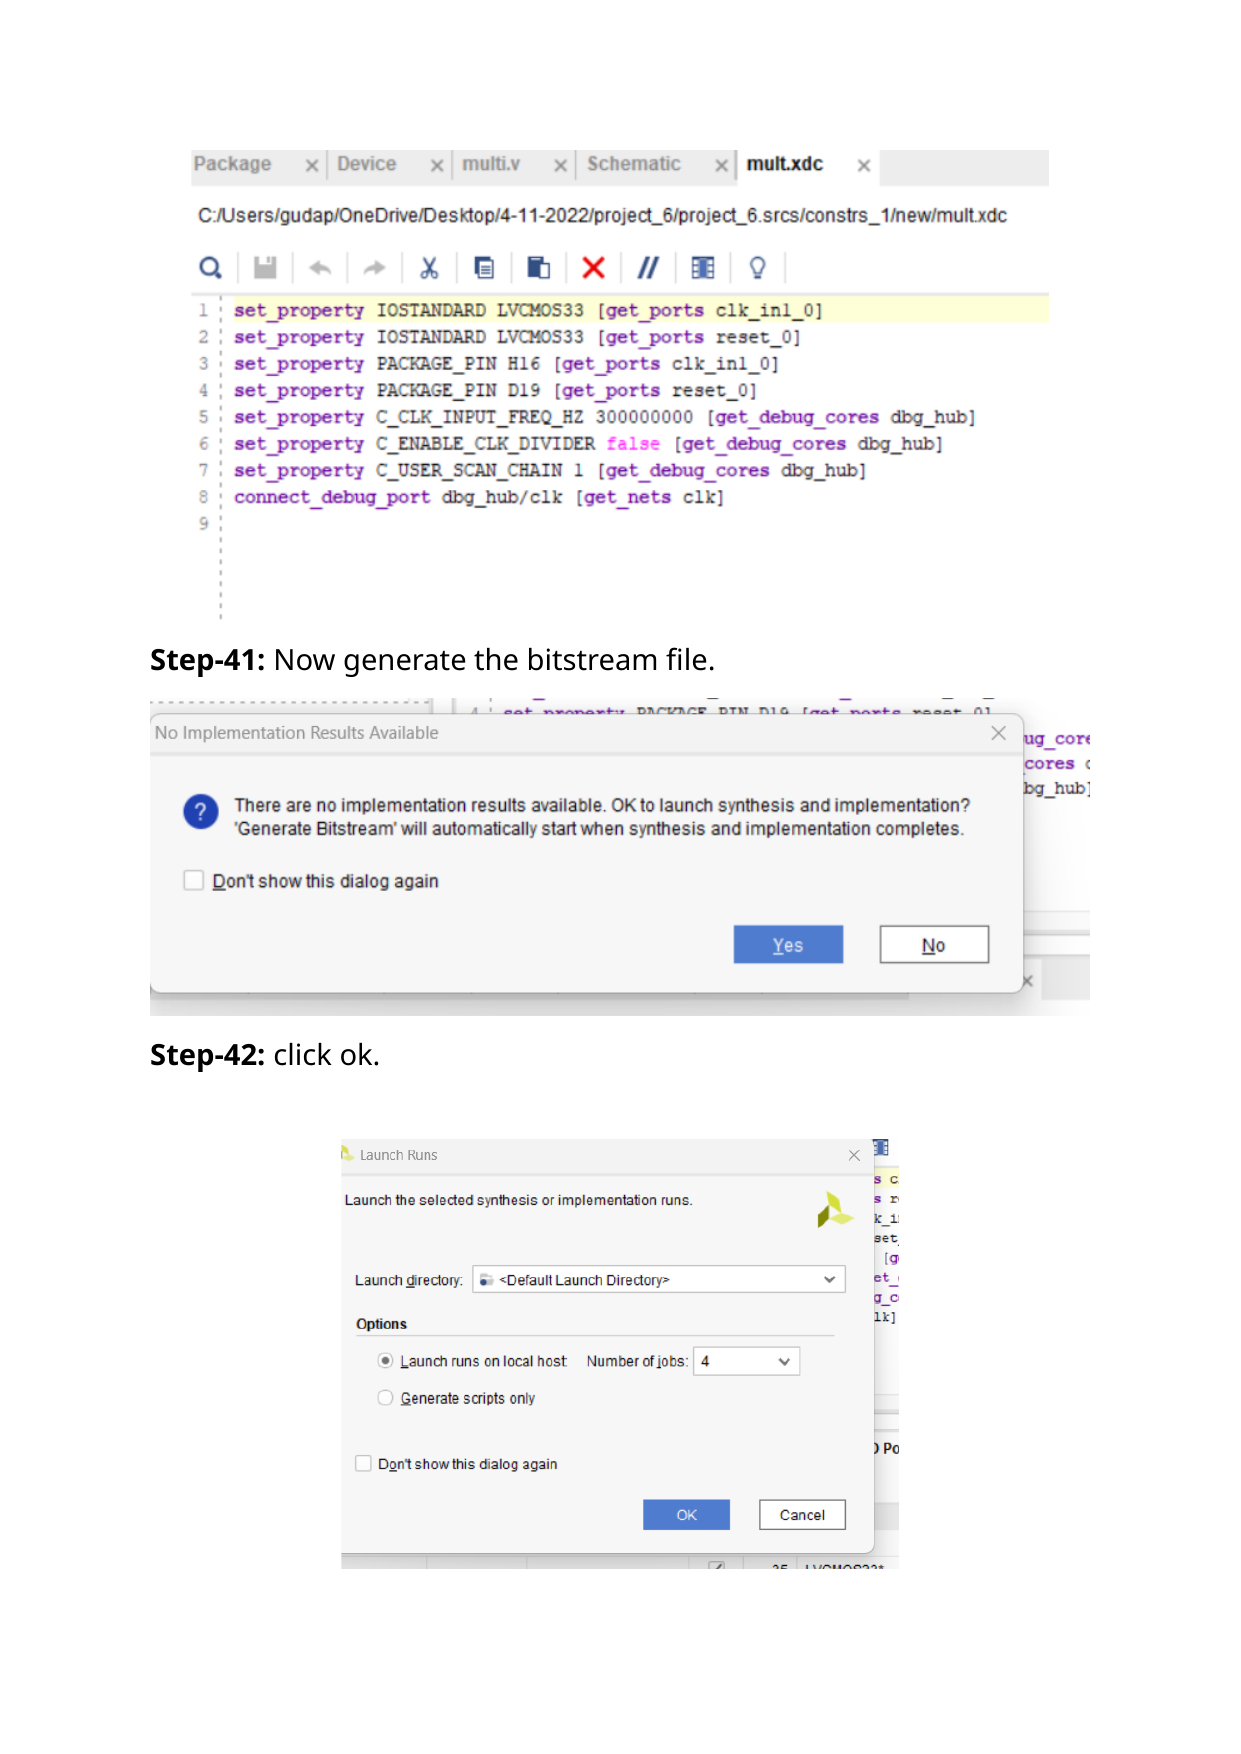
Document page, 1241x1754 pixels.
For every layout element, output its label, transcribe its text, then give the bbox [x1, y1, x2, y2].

picture [341, 1139, 899, 1569]
picture [150, 698, 1090, 1016]
text Step-42: click ok. [150, 1034, 1090, 1074]
picture [191, 150, 1049, 622]
text Step-41: Now generate the bitstream file. [150, 639, 1090, 679]
